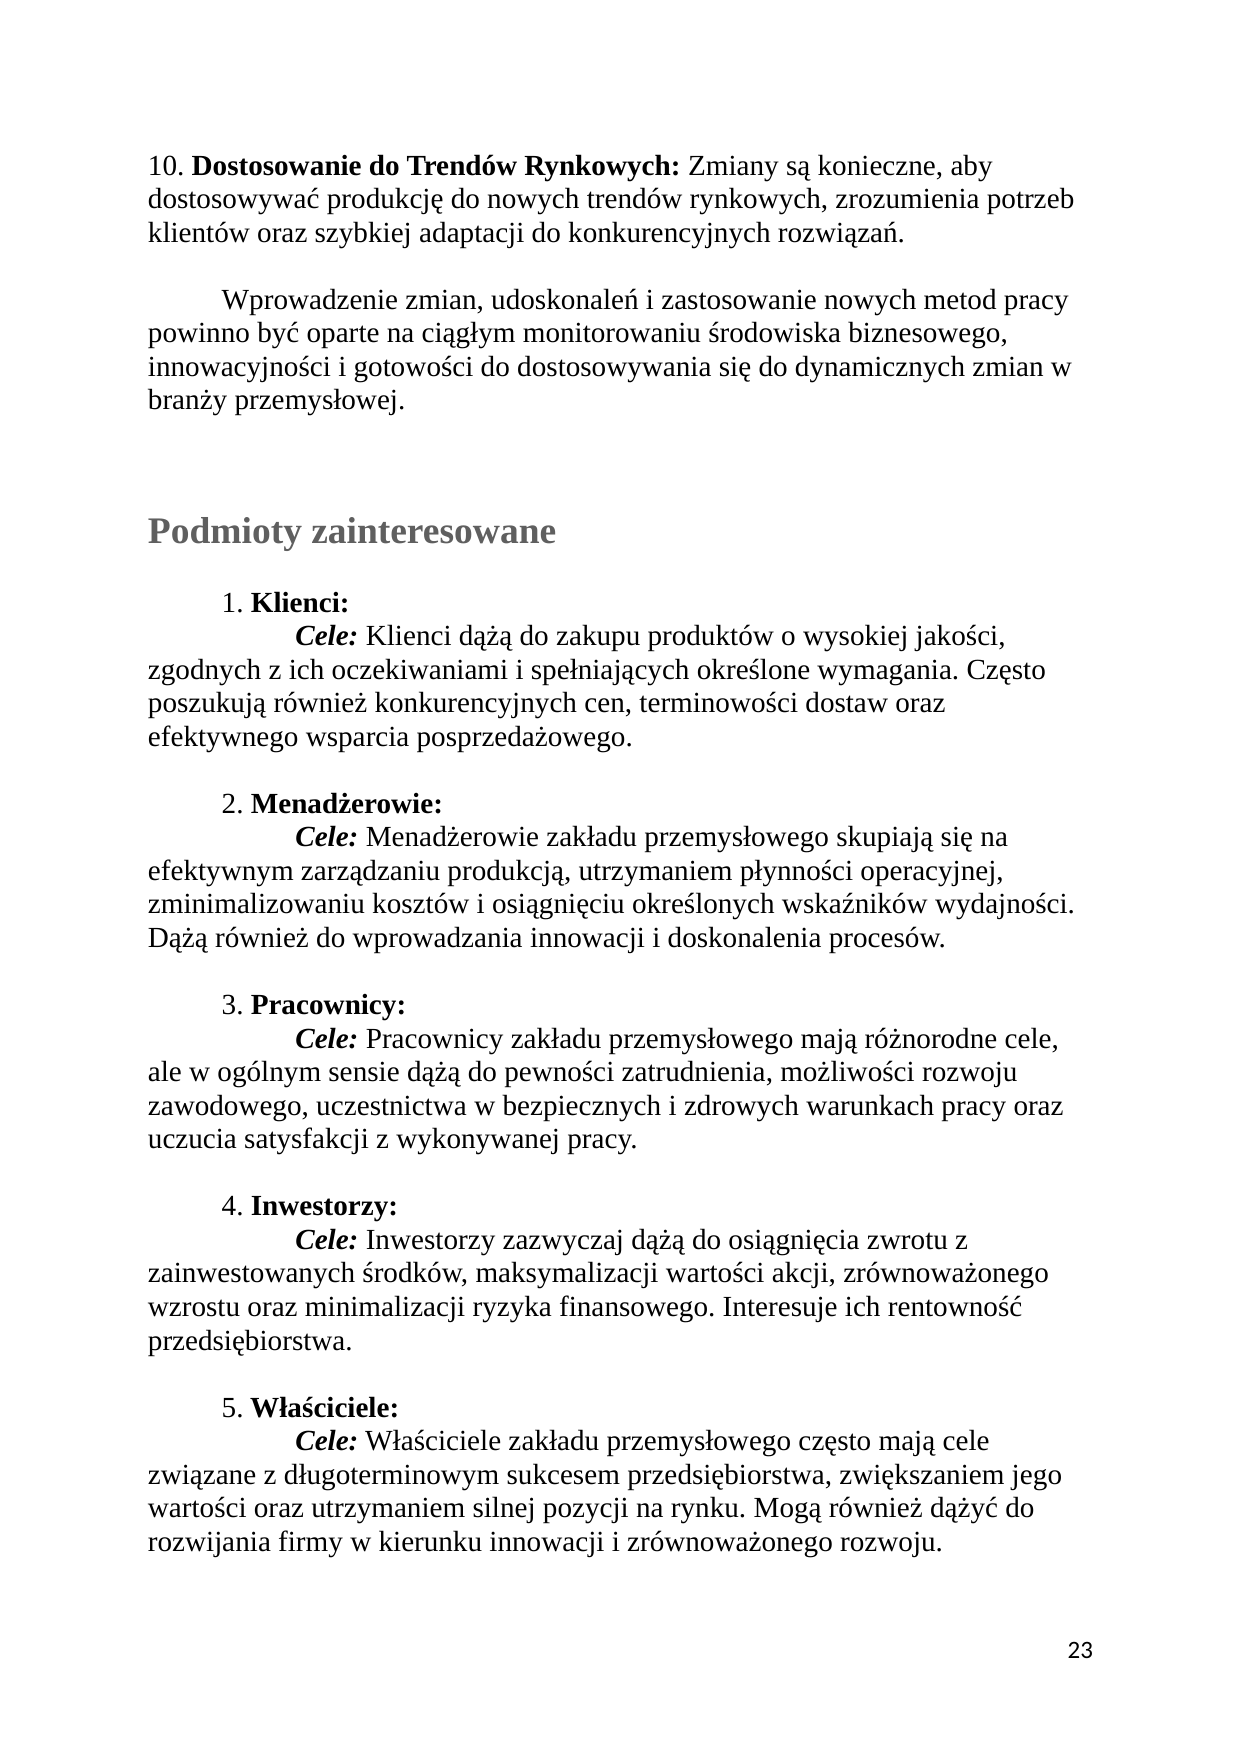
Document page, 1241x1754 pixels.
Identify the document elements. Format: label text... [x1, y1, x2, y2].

text 2. Menadżerowie: [148, 786, 1093, 819]
text Cele: Pracownicy zakładu przemysłowego mają różnorodne cele, ale w ogólnym sensie dążą do pewności zatrudnienia, możliwości rozwoju zawodowego, uczestnictwa w bezpiecznych i zdrowych warunkach pracy oraz uczucia satysfakcji z wykonywanej pracy. [148, 1021, 1093, 1155]
subtitle Podmioty zainteresowane [148, 508, 1093, 551]
text 10. Dostosowanie do Trendów Rynkowych: Zmiany są konieczne, aby dostosowywać produkcję do nowych trendów rynkowych, zrozumienia potrzeb klientów oraz szybkiej adaptacji do konkurencyjnych rozwiązań. [148, 148, 1093, 248]
text Cele: Właściciele zakładu przemysłowego często mają cele związane z długoterminowym sukcesem przedsiębiorstwa, zwiększaniem jego wartości oraz utrzymaniem silnej pozycji na rynku. Mogą również dążyć do rozwijania firmy w kierunku innowacji i zrównoważonego rozwoju. [148, 1423, 1093, 1557]
text Cele: Klienci dążą do zakupu produktów o wysokiej jakości, zgodnych z ich oczekiwaniami i spełniających określone wymagania. Często poszukują również konkurencyjnych cen, terminowości dostaw oraz efektywnego wsparcia posprzedażowego. [148, 618, 1093, 752]
text 4. Inwestorzy: [148, 1188, 1093, 1222]
text Cele: Menadżerowie zakładu przemysłowego skupiają się na efektywnym zarządzaniu produkcją, utrzymaniem płynności operacyjnej, zminimalizowaniu kosztów i osiągnięciu określonych wskaźników wydajności. Dążą również do wprowadzania innowacji i doskonalenia procesów. [148, 819, 1093, 954]
text Cele: Inwestorzy zazwyczaj dążą do osiągnięcia zwrotu z zainwestowanych środków, maksymalizacji wartości akcji, zrównoważonego wzrostu oraz minimalizacji ryzyka finansowego. Interesuje ich rentowność przedsiębiorstwa. [148, 1222, 1093, 1356]
text 5. Właściciele: [148, 1390, 1093, 1423]
text Wprowadzenie zmian, udoskonaleń i zastosowanie nowych metod pracy powinno być oparte na ciągłym monitorowaniu środowiska biznesowego, innowacyjności i gotowości do dostosowywania się do dynamicznych zmian w branży przemysłowej. [148, 282, 1093, 416]
text 3. Pracownicy: [148, 987, 1093, 1021]
text 1. Klienci: [148, 585, 1093, 618]
